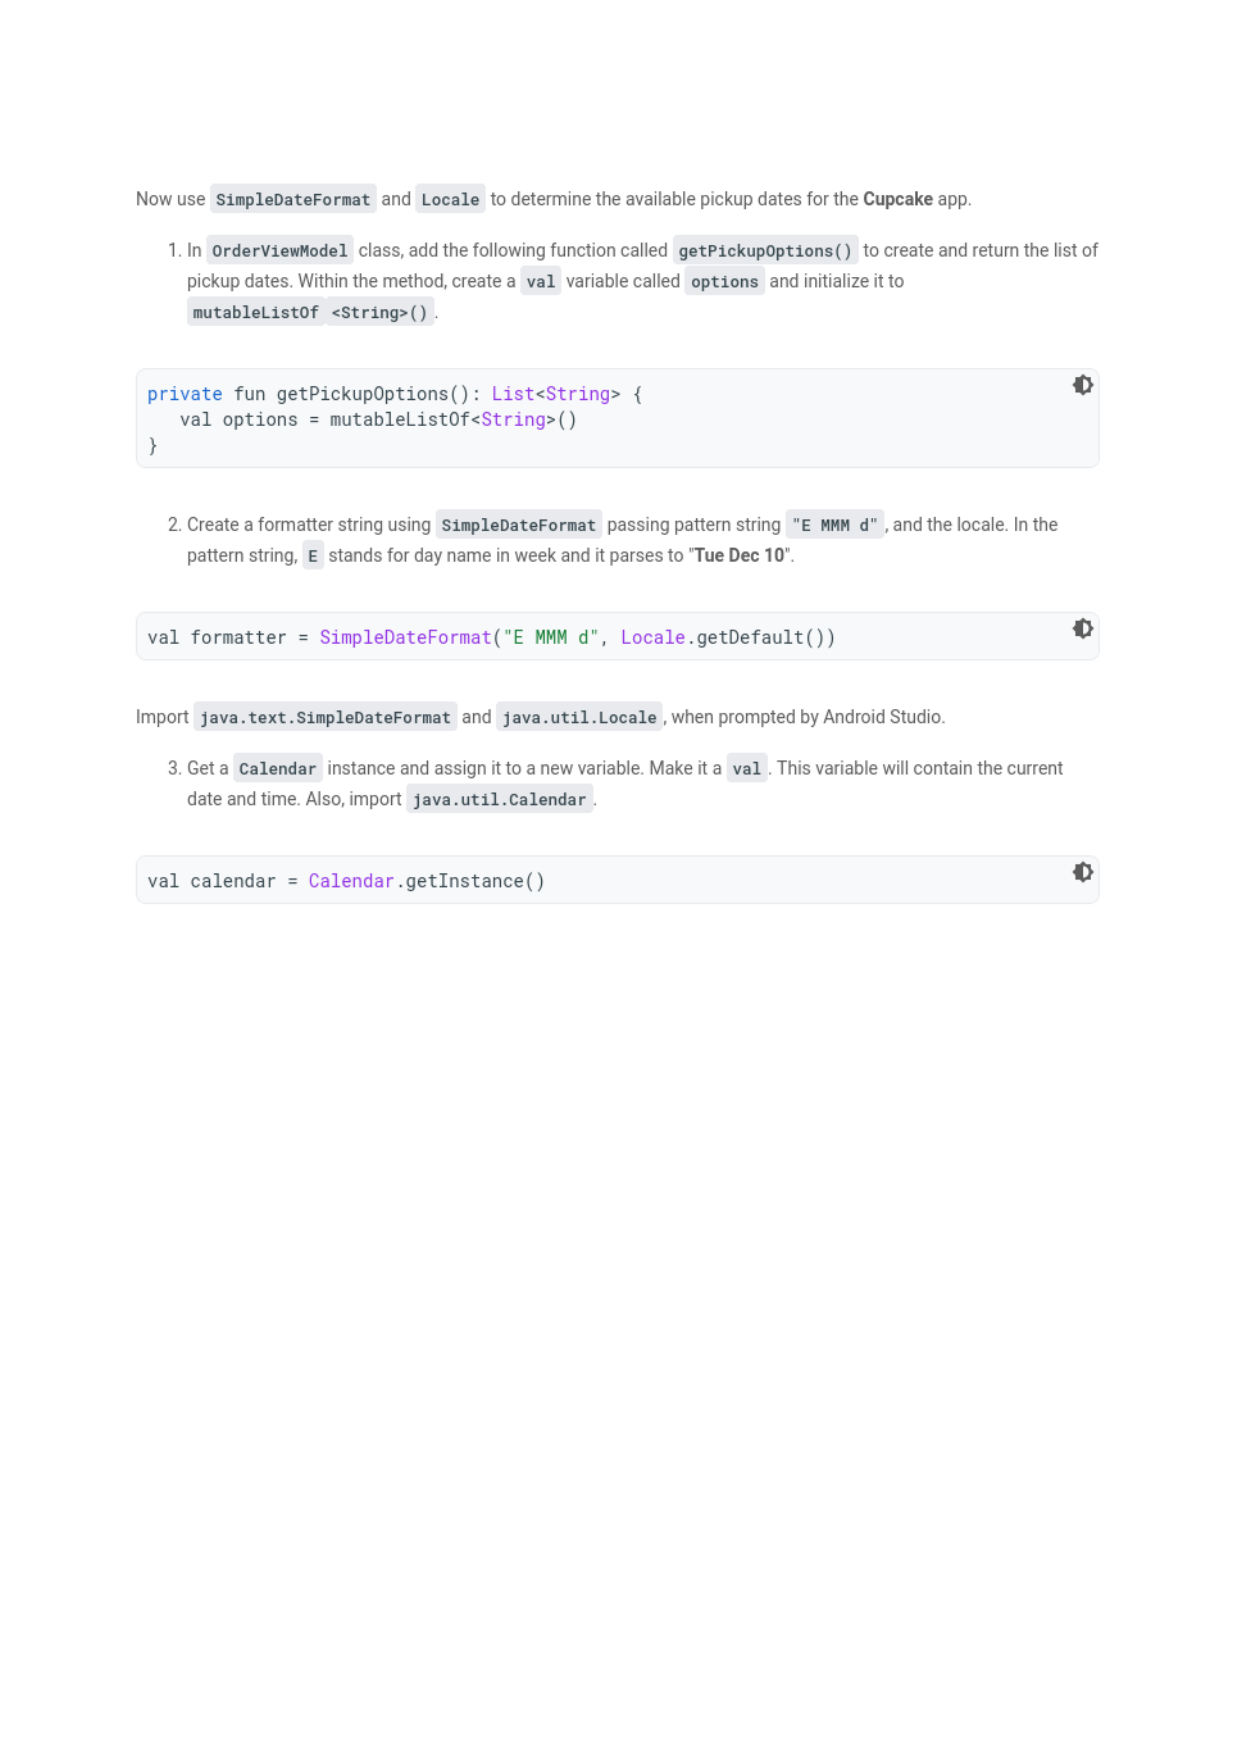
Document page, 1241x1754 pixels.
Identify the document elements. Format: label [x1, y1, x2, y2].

picture [118, 176, 1123, 908]
